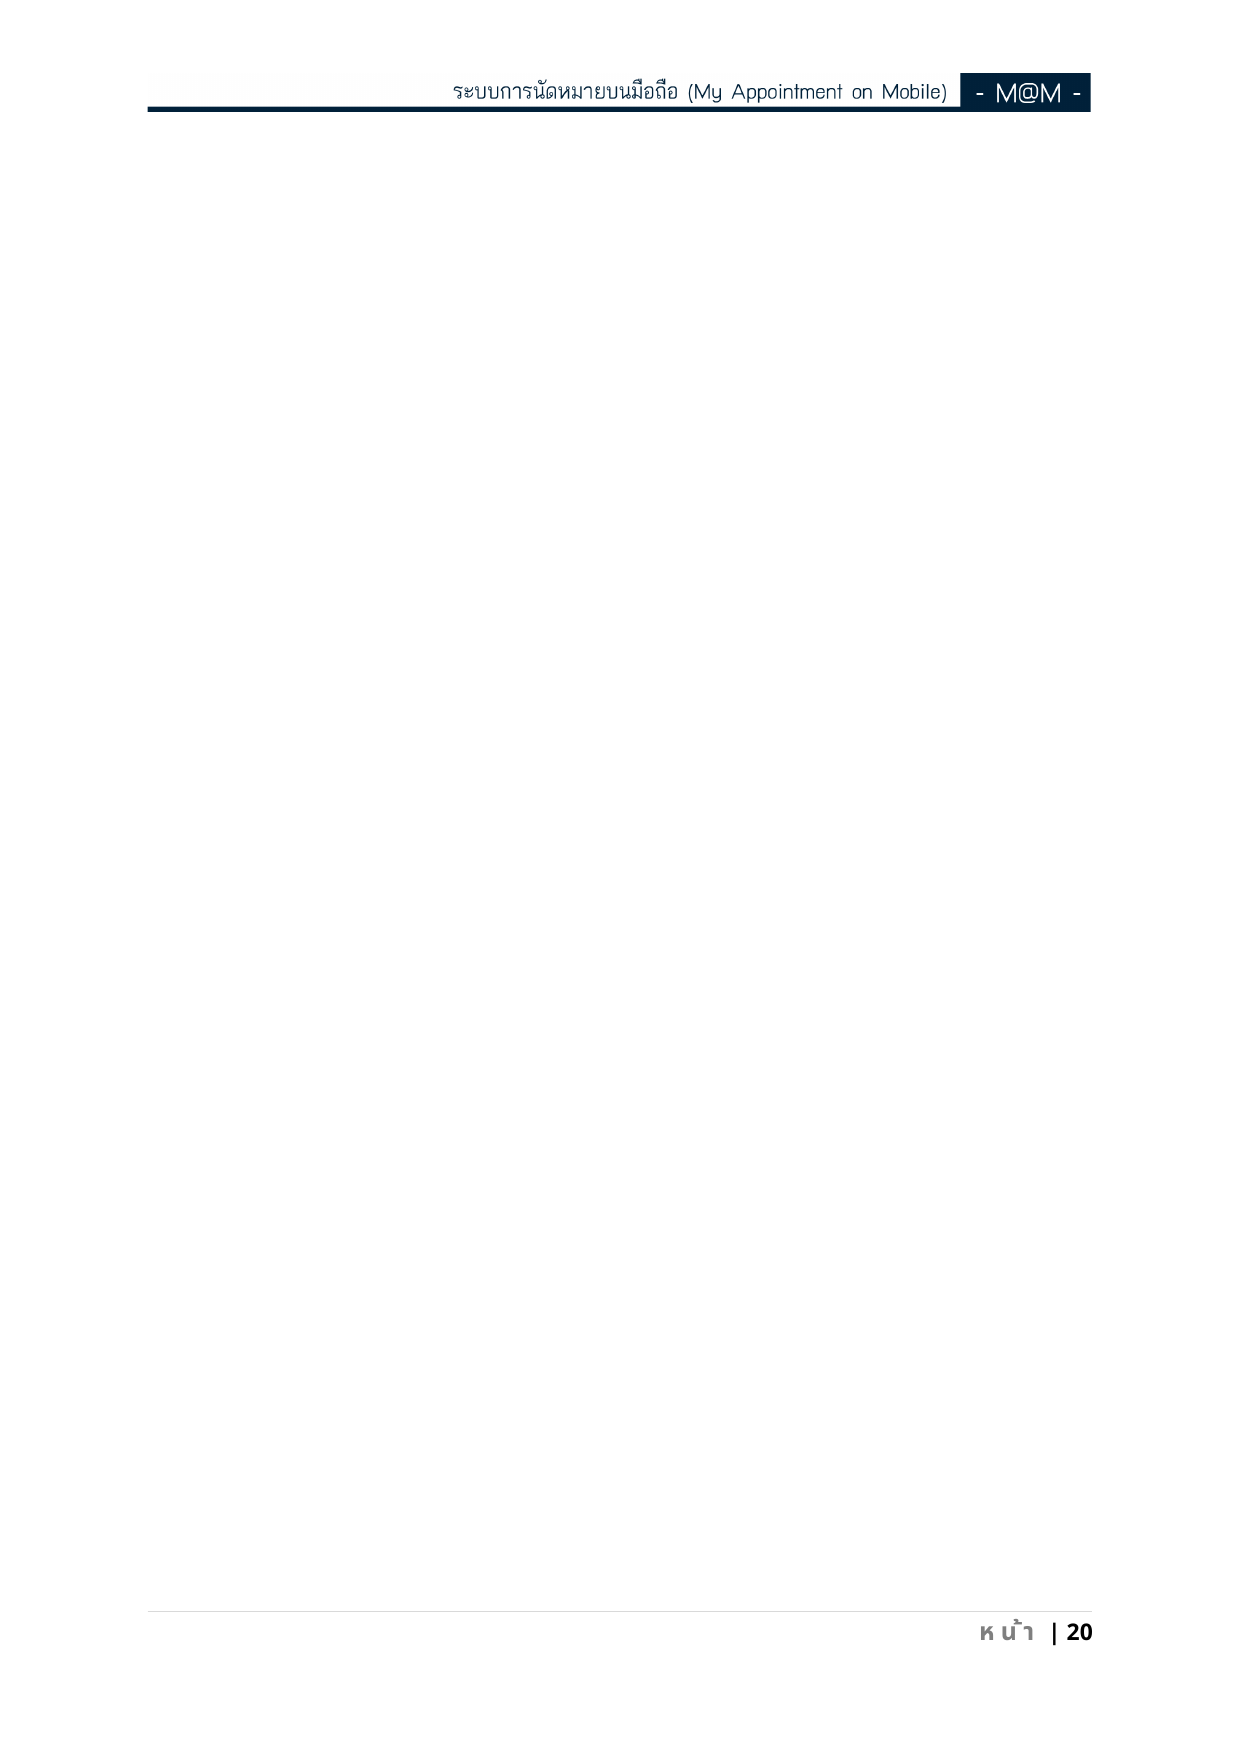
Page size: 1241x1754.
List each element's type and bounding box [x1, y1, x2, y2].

picture [147, 73, 1091, 112]
